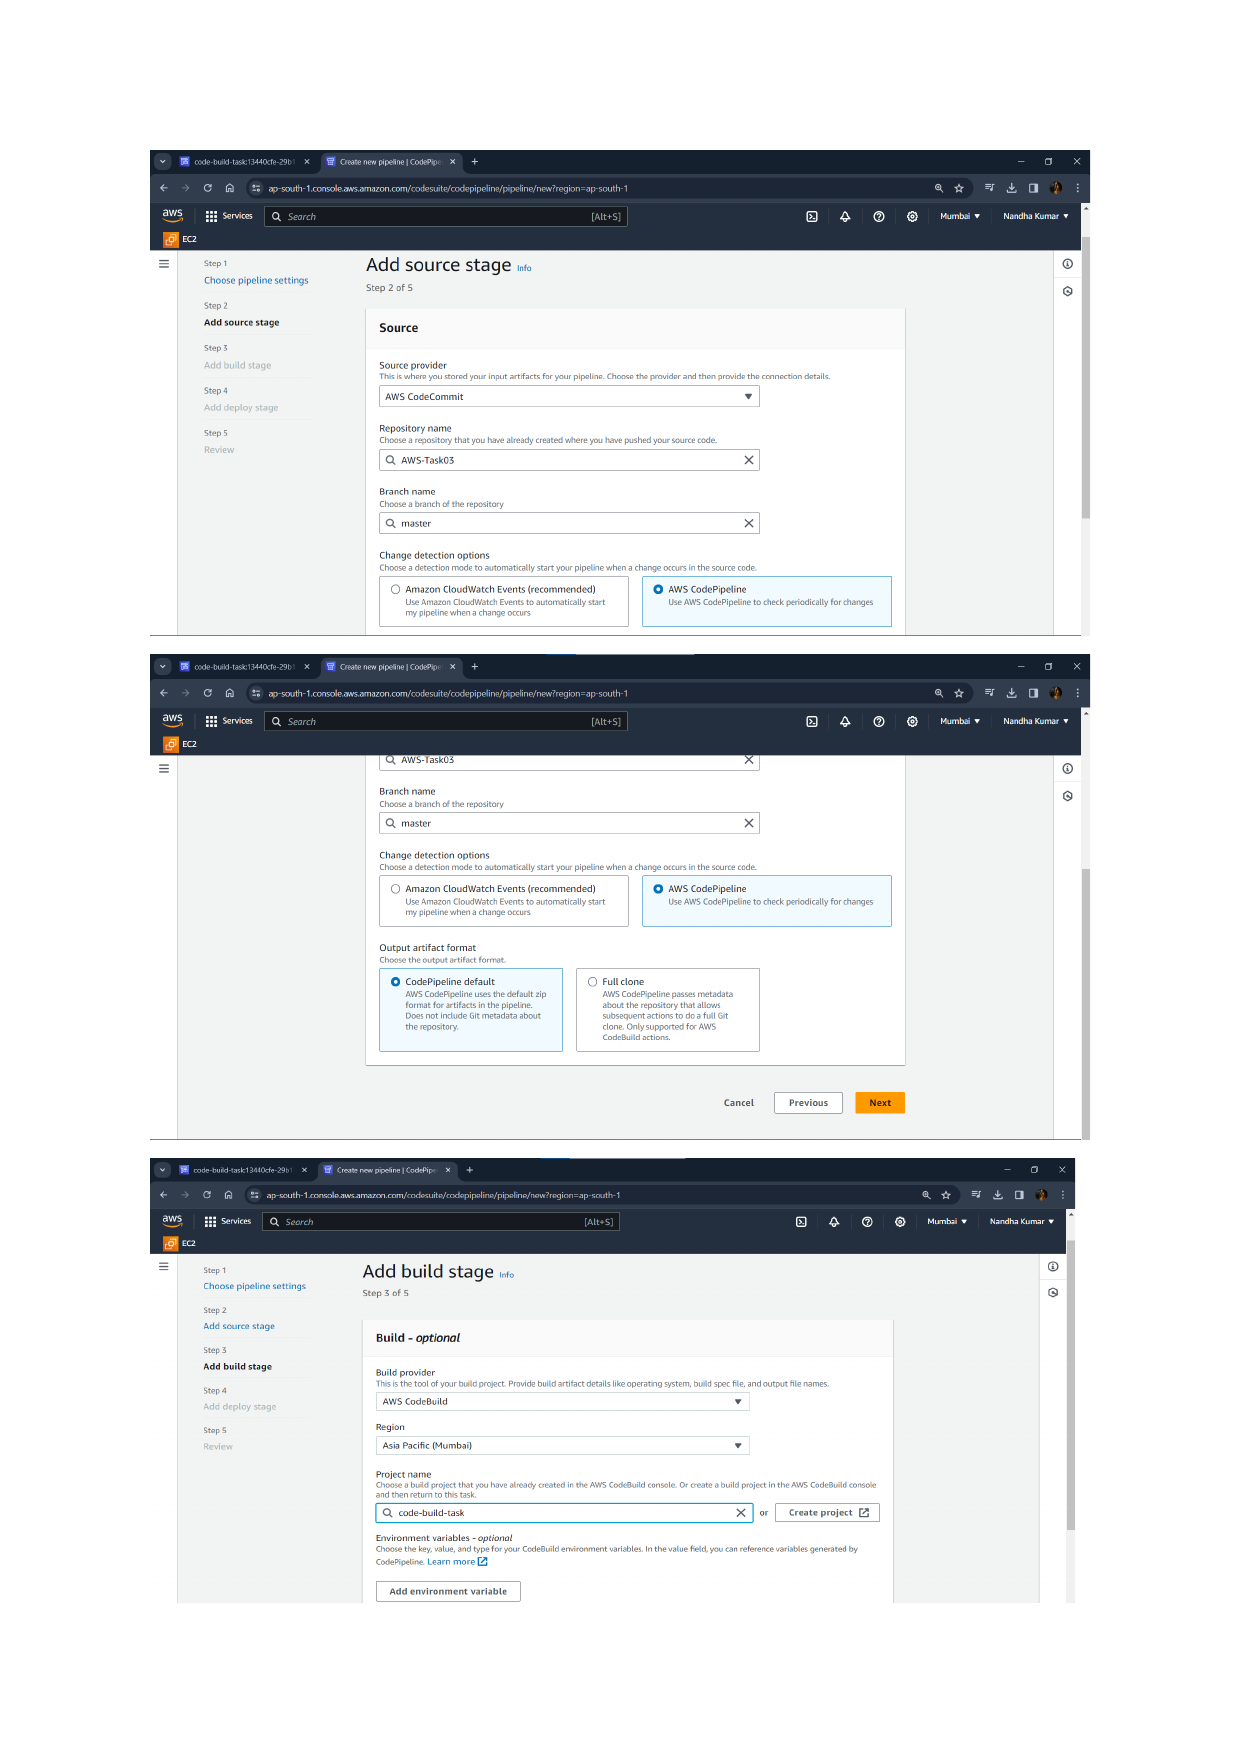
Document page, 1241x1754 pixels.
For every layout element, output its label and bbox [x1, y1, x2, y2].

picture [150, 150, 1091, 636]
picture [150, 1158, 1075, 1603]
picture [150, 654, 1091, 1140]
